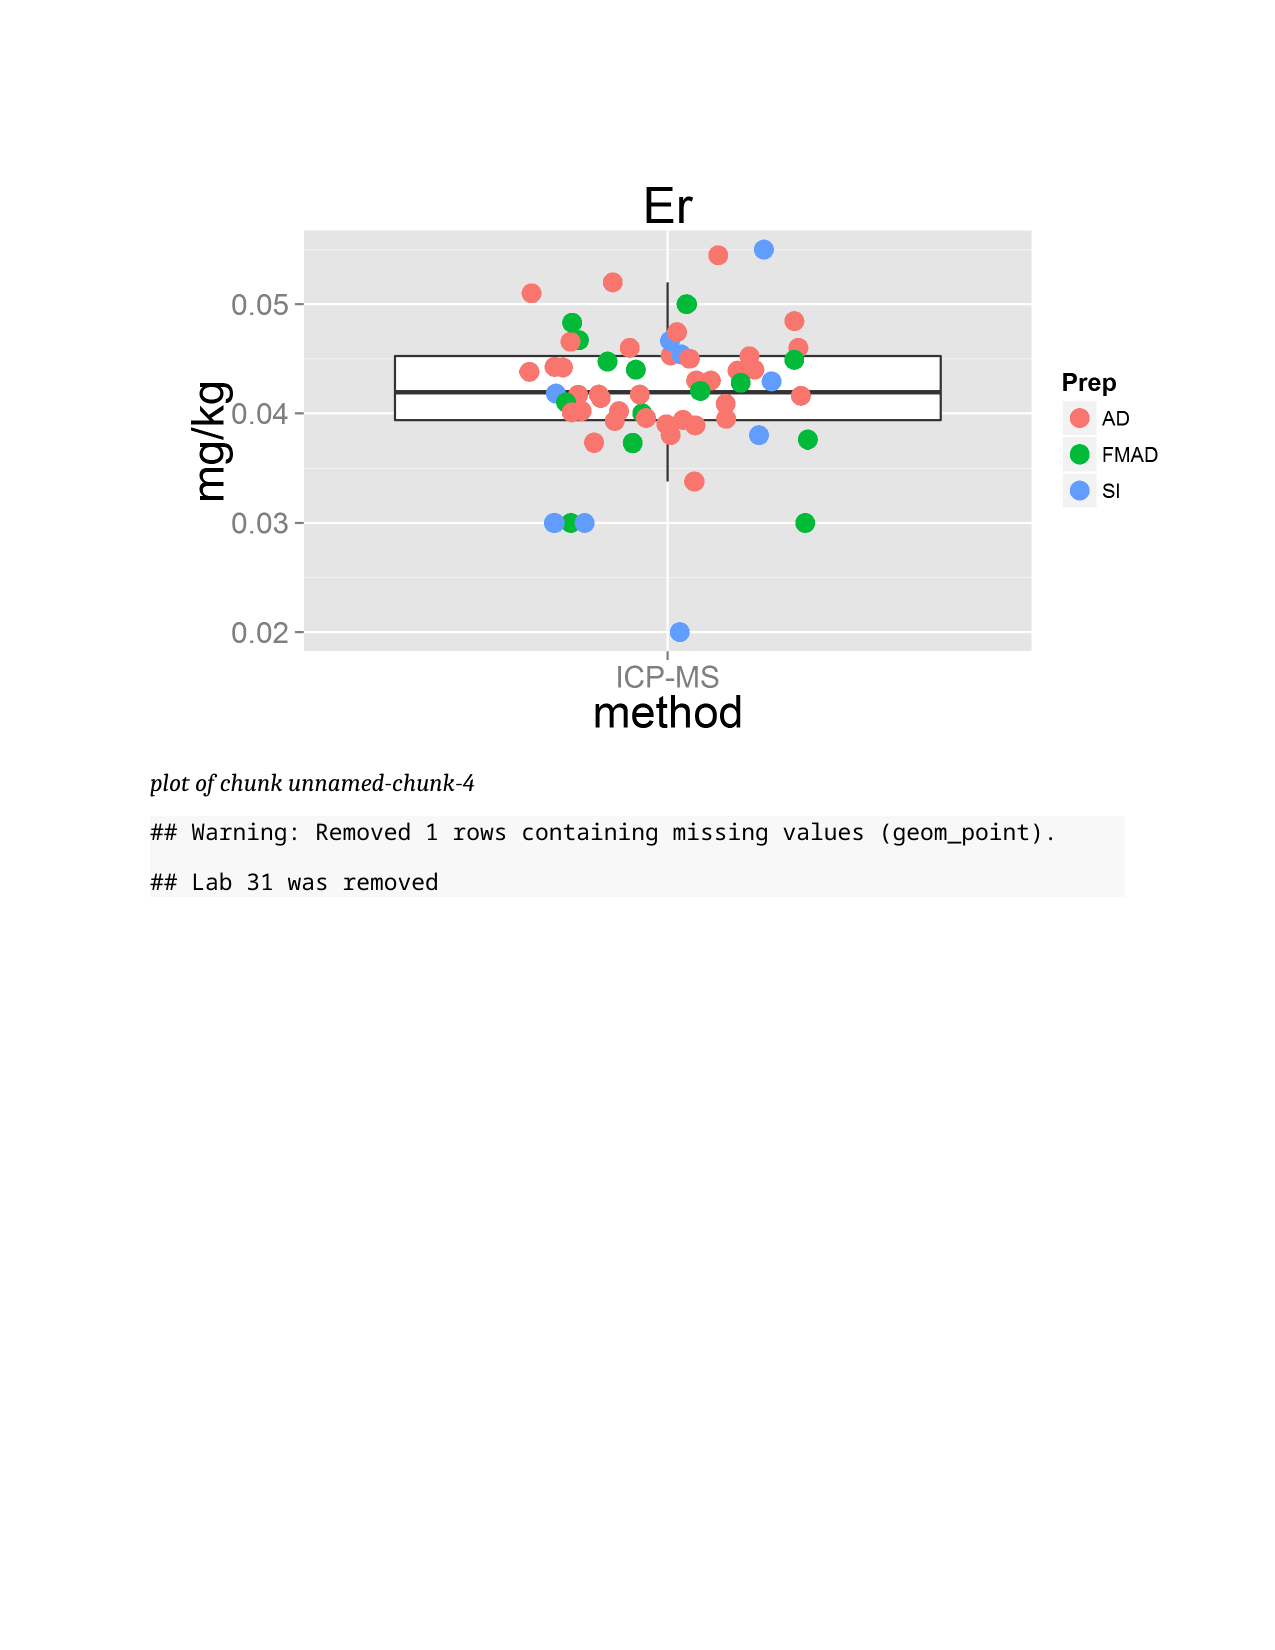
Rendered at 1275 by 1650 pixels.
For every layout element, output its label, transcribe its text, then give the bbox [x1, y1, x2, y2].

text ## Lab 31 was removed [150, 866, 1125, 897]
picture [168, 150, 1221, 750]
text ## Warning: Removed 1 rows containing missing values (geom_point). [150, 816, 1125, 847]
text plot of chunk unnamed-chunk-4 [150, 769, 1125, 797]
